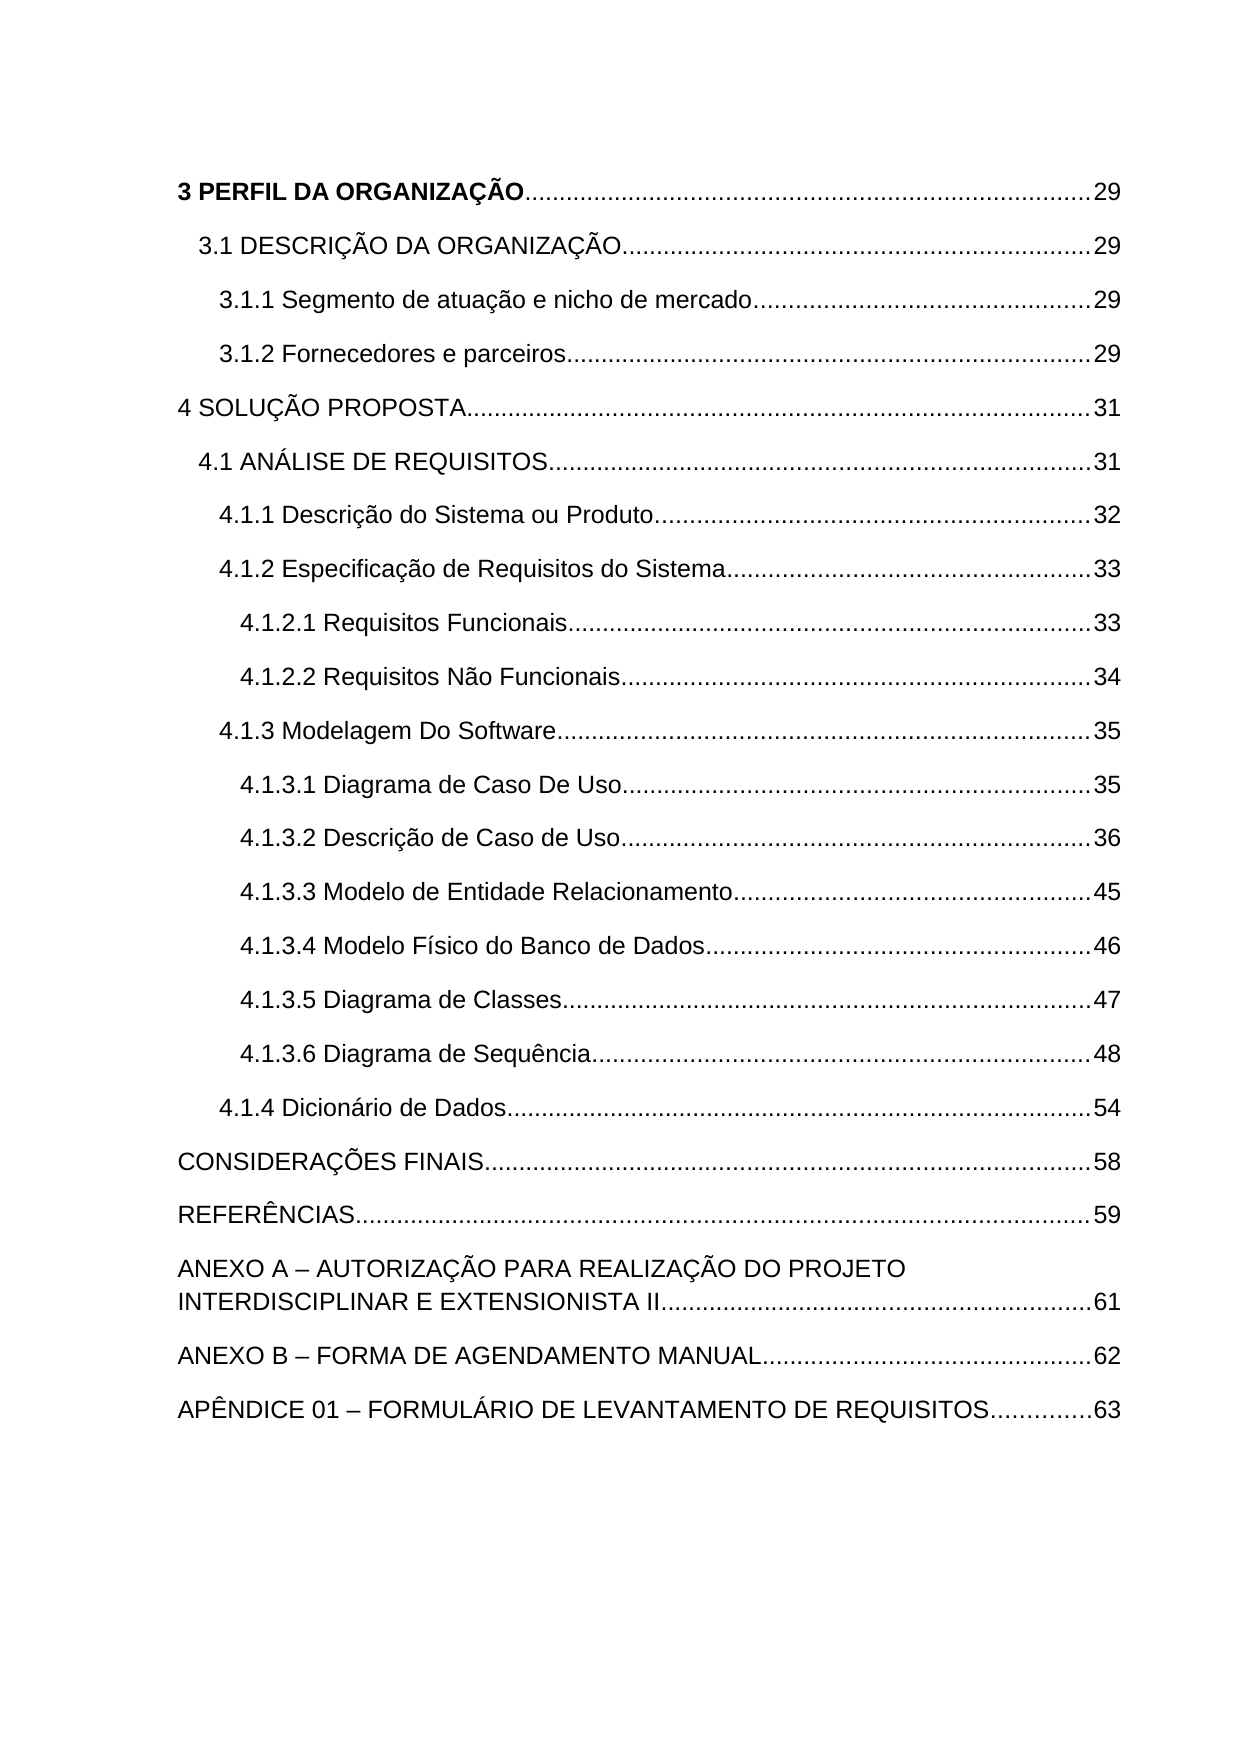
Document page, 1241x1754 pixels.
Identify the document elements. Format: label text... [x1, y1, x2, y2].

text 3.1.1 Segmento de atuação e nicho de mercado 29 [219, 285, 1122, 314]
text 4.1.2.2 Requisitos Não Funcionais 34 [240, 662, 1122, 691]
text 4.1.3.1 Diagrama de Caso De Uso 35 [240, 769, 1122, 798]
text 4.1.2 Especificação de Requisitos do Sistema 33 [219, 554, 1122, 583]
text ANEXO B – FORMA DE AGENDAMENTO MANUAL 62 [177, 1341, 1122, 1370]
text 4.1.3.2 Descrição de Caso de Uso 36 [240, 823, 1122, 852]
text 4.1.3 Modelagem Do Software 35 [219, 716, 1122, 744]
text 3.1.2 Fornecedores e parceiros 29 [219, 339, 1122, 367]
text ANEXO A – AUTORIZAÇÃO PARA REALIZAÇÃO DO PROJETO INTERDISCIPLINAR E EXTENSIONISTA II 61 [177, 1254, 1122, 1316]
text 4.1.3.5 Diagrama de Classes 47 [240, 985, 1122, 1014]
text 3.1 DESCRIÇÃO DA ORGANIZAÇÃO 29 [198, 231, 1122, 260]
text 4.1.2.1 Requisitos Funcionais 33 [240, 608, 1122, 637]
text 4.1.3.6 Diagrama de Sequência 48 [240, 1039, 1122, 1068]
text CONSIDERAÇÕES FINAIS 58 [177, 1147, 1122, 1175]
text APÊNDICE 01 – FORMULÁRIO DE LEVANTAMENTO DE REQUISITOS 63 [177, 1395, 1122, 1424]
text 4.1.1 Descrição do Sistema ou Produto 32 [219, 500, 1122, 529]
text 4.1 ANÁLISE DE REQUISITOS 31 [198, 446, 1122, 475]
text 4.1.4 Dicionário de Dados 54 [219, 1093, 1122, 1121]
text 3 PERFIL DA ORGANIZAÇÃO 29 [177, 177, 1122, 206]
text 4 SOLUÇÃO PROPOSTA 31 [177, 393, 1122, 421]
text REFERÊNCIAS 59 [177, 1200, 1122, 1229]
text 4.1.3.3 Modelo de Entidade Relacionamento 45 [240, 877, 1122, 906]
text 4.1.3.4 Modelo Físico do Banco de Dados 46 [240, 931, 1122, 960]
